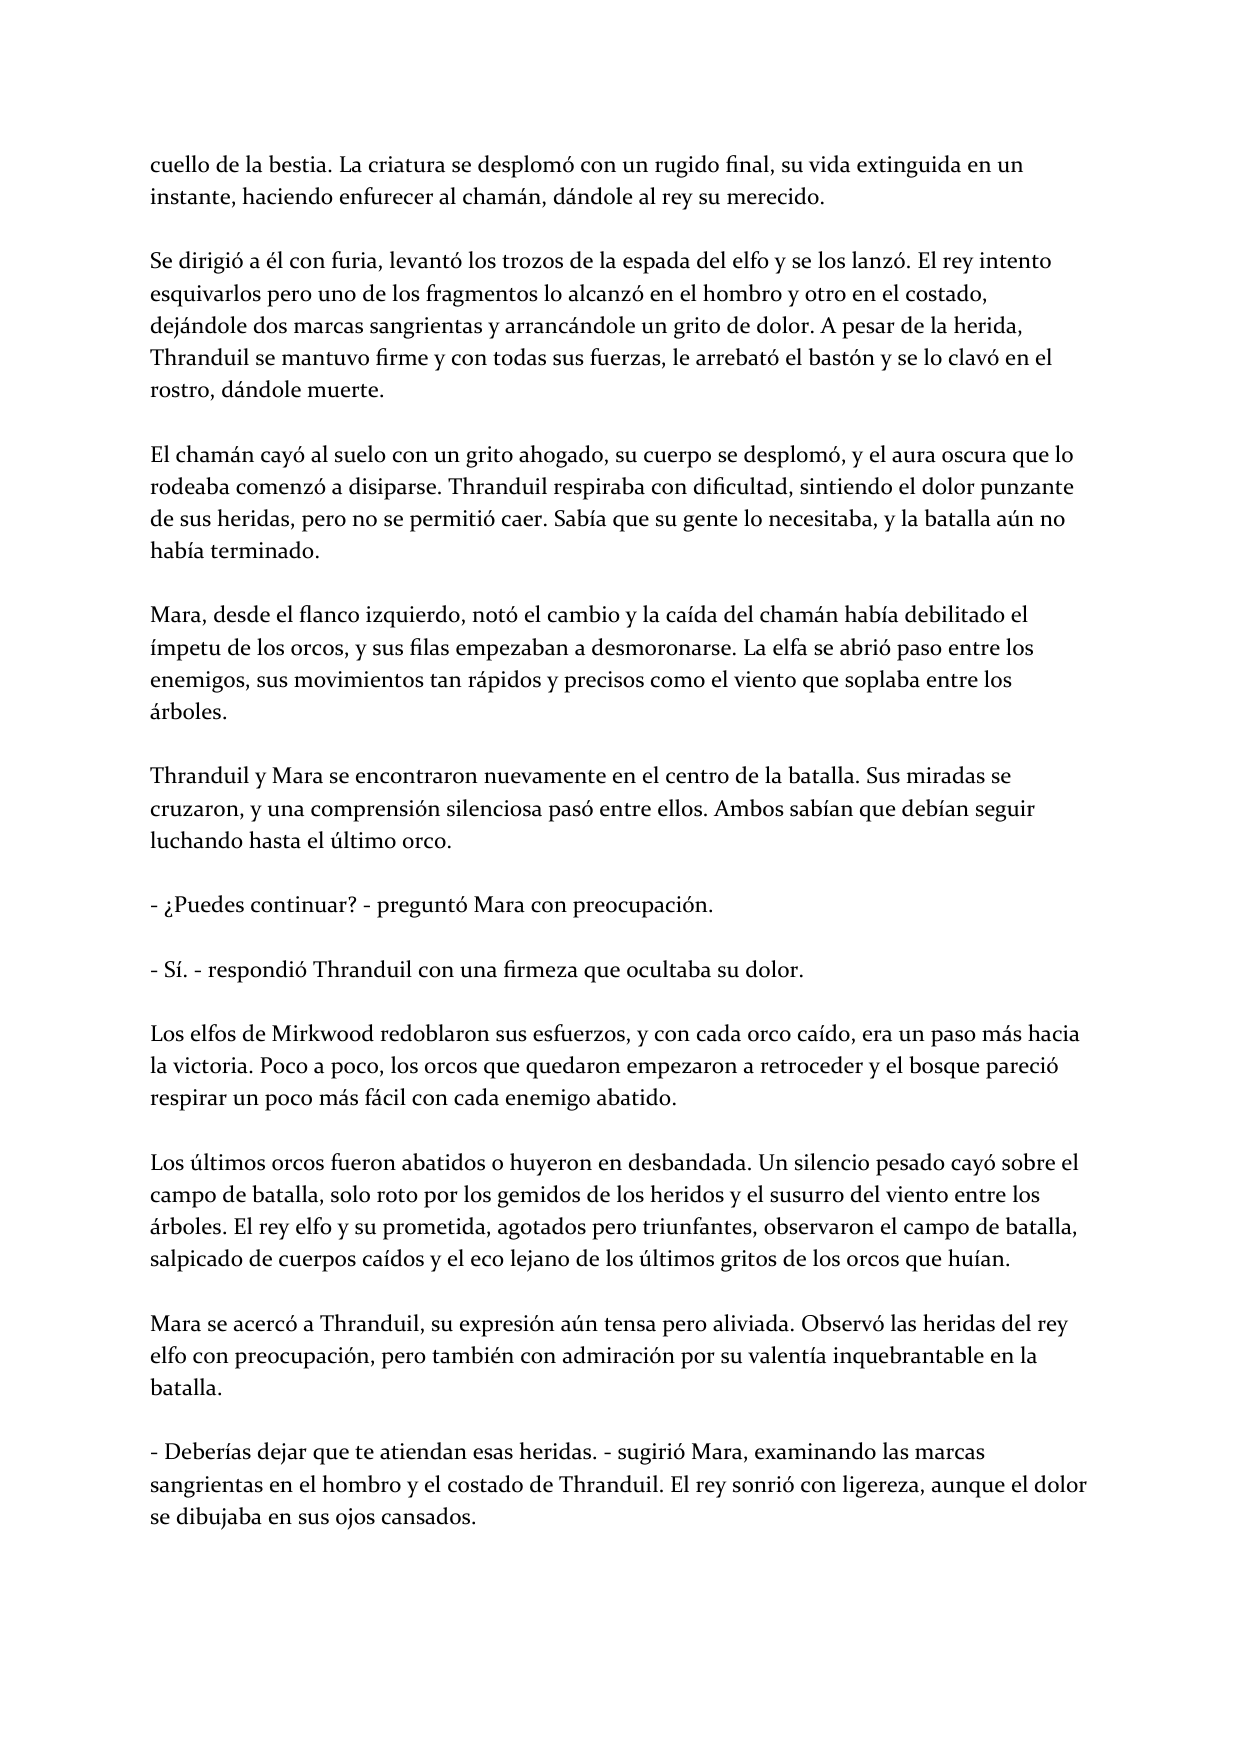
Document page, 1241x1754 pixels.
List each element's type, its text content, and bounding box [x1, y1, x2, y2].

text El chamán cayó al suelo con un grito ahogado, su cuerpo se desplomó, y el aura oscura que lo rodeaba comenzó a disiparse. Thranduil respiraba con dificultad, sintiendo el dolor punzante de sus heridas, pero no se permitió caer. Sabía que su gente lo necesitaba, y la batalla aún no había terminado. [150, 440, 1090, 564]
text Mara, desde el flanco izquierdo, notó el cambio y la caída del chamán había debilitado el ímpetu de los orcos, y sus filas empezaban a desmoronarse. La elfa se abrió paso entre los enemigos, sus movimientos tan rápidos y precisos como el viento que soplaba entre los árboles. [150, 601, 1090, 725]
text Los elfos de Mirkwood redoblaron sus esfuerzos, y con cada orco caído, era un paso más hacia la victoria. Poco a poco, los orcos que quedaron empezaron a retroceder y el bosque pareció respirar un poco más fácil con cada enemigo abatido. [150, 1019, 1090, 1111]
text Thranduil y Mara se encontraron nuevamente en el centro de la batalla. Sus miradas se cruzaron, y una comprensión silenciosa pasó entre ellos. Ambos sabían que debían seguir luchando hasta el último orco. [150, 762, 1090, 854]
text Mara se acercó a Thranduil, su expresión aún tensa pero aliviada. Observó las heridas del rey elfo con preocupación, pero también con admiración por su valentía inquebrantable en la batalla. [150, 1309, 1090, 1401]
text Los últimos orcos fueron abatidos o huyeron en desbandada. Un silencio pesado cayó sobre el campo de batalla, solo roto por los gemidos de los heridos y el susurro del viento entre los árboles. El rey elfo y su prometida, agotados pero triunfantes, observaron el campo de batalla, salpicado de cuerpos caídos y el eco lejano de los últimos gritos de los orcos que huían. [150, 1148, 1090, 1272]
text - Sí. - respondió Thranduil con una firmeza que ocultaba su dolor. [150, 955, 1090, 983]
text Se dirigió a él con furia, levantó los trozos de la espada del elfo y se los lanzó. El rey intento esquivarlos pero uno de los fragmentos lo alcanzó en el hombro y otro en el costado, dejándole dos marcas sangrientas y arrancándole un grito de dolor. A pesar de la herida, Thranduil se mantuvo firme y con todas sus fuerzas, le arrebató el bastón y se lo clavó en el rostro, dándole muerte. [150, 247, 1090, 403]
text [150, 150, 1090, 210]
text - ¿Puedes continuar? - preguntó Mara con preocupación. [150, 890, 1090, 918]
text - Deberías dejar que te atiendan esas heridas. - sugirió Mara, examinando las marcas sangrientas en el hombro y el costado de Thranduil. El rey sonrió con ligereza, aunque el dolor se dibujaba en sus ojos cansados. [150, 1437, 1090, 1530]
